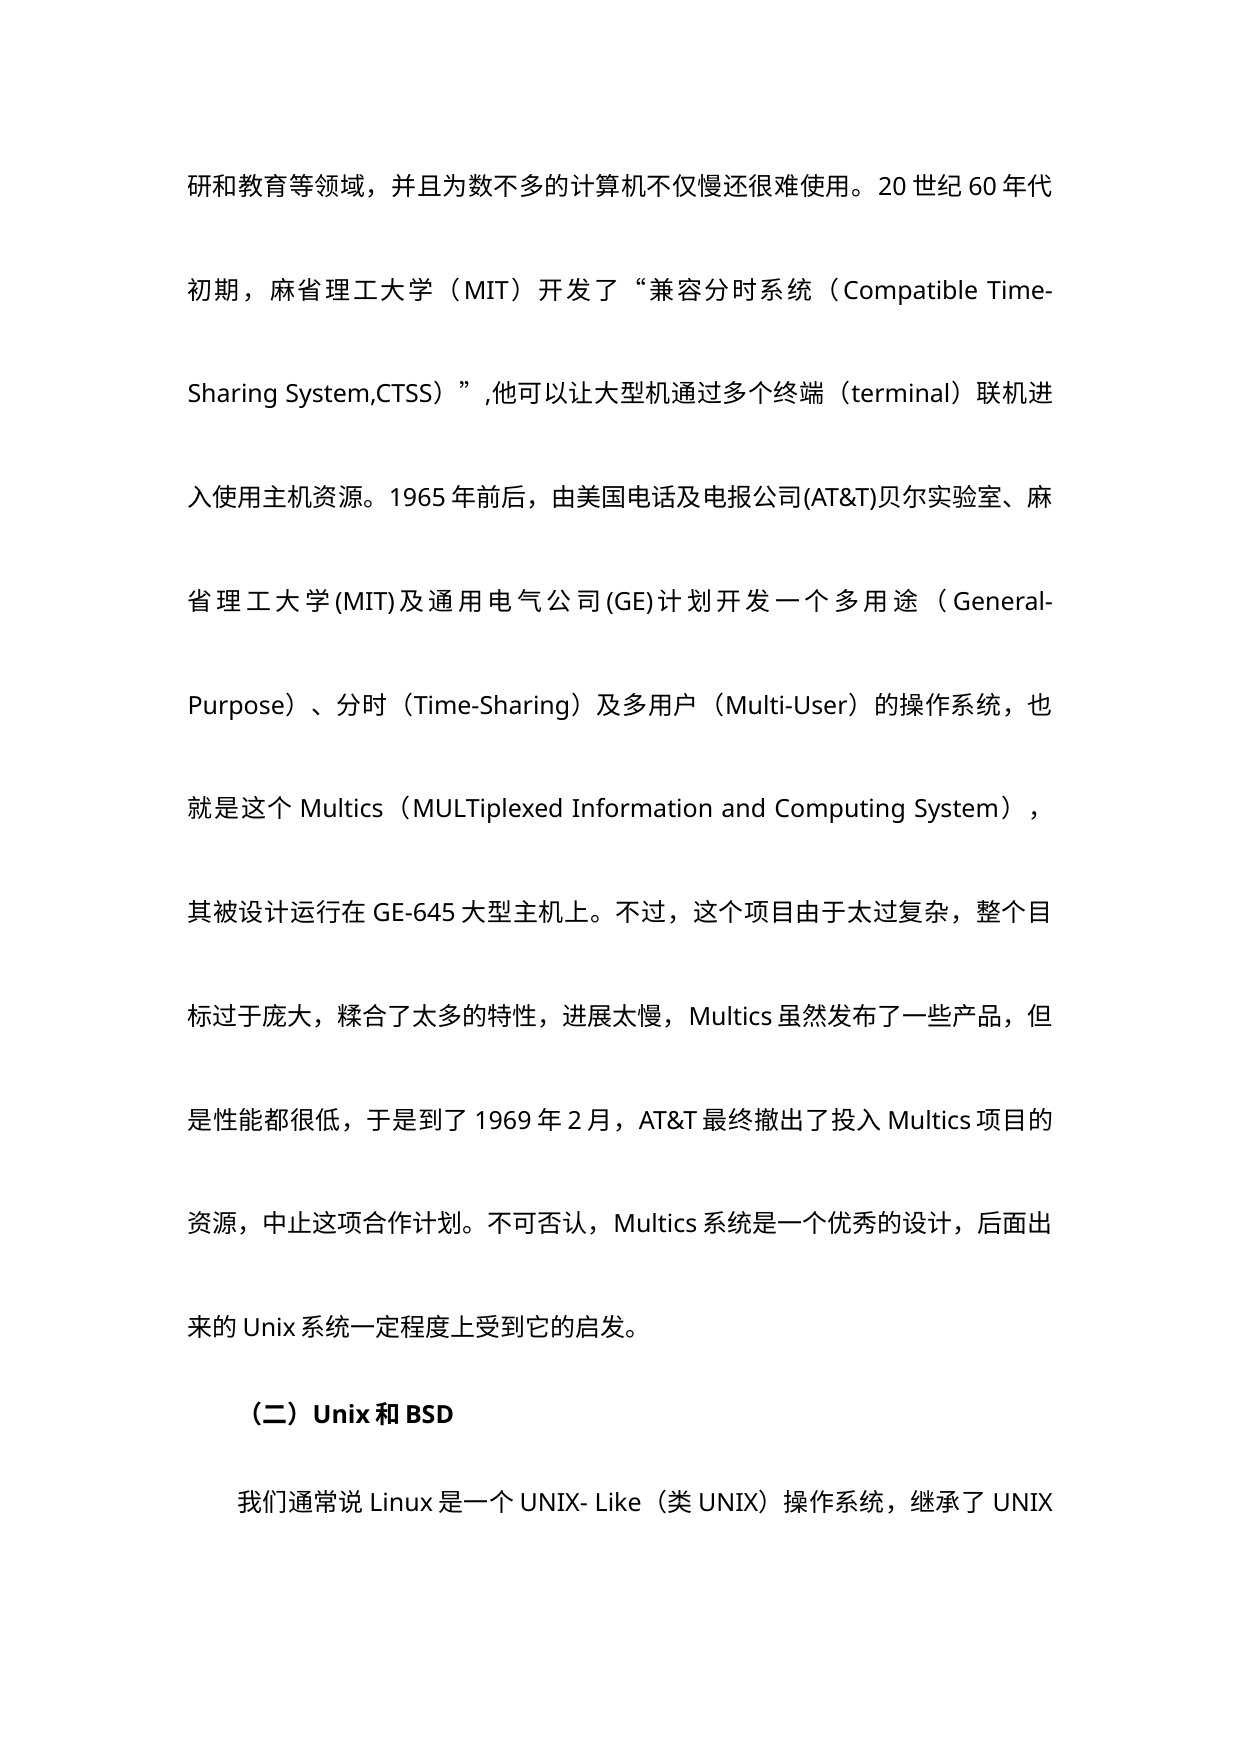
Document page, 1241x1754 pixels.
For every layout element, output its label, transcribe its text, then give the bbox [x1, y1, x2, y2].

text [187, 150, 1053, 1360]
list Unix和BSD [187, 1378, 1053, 1448]
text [187, 1466, 1053, 1535]
